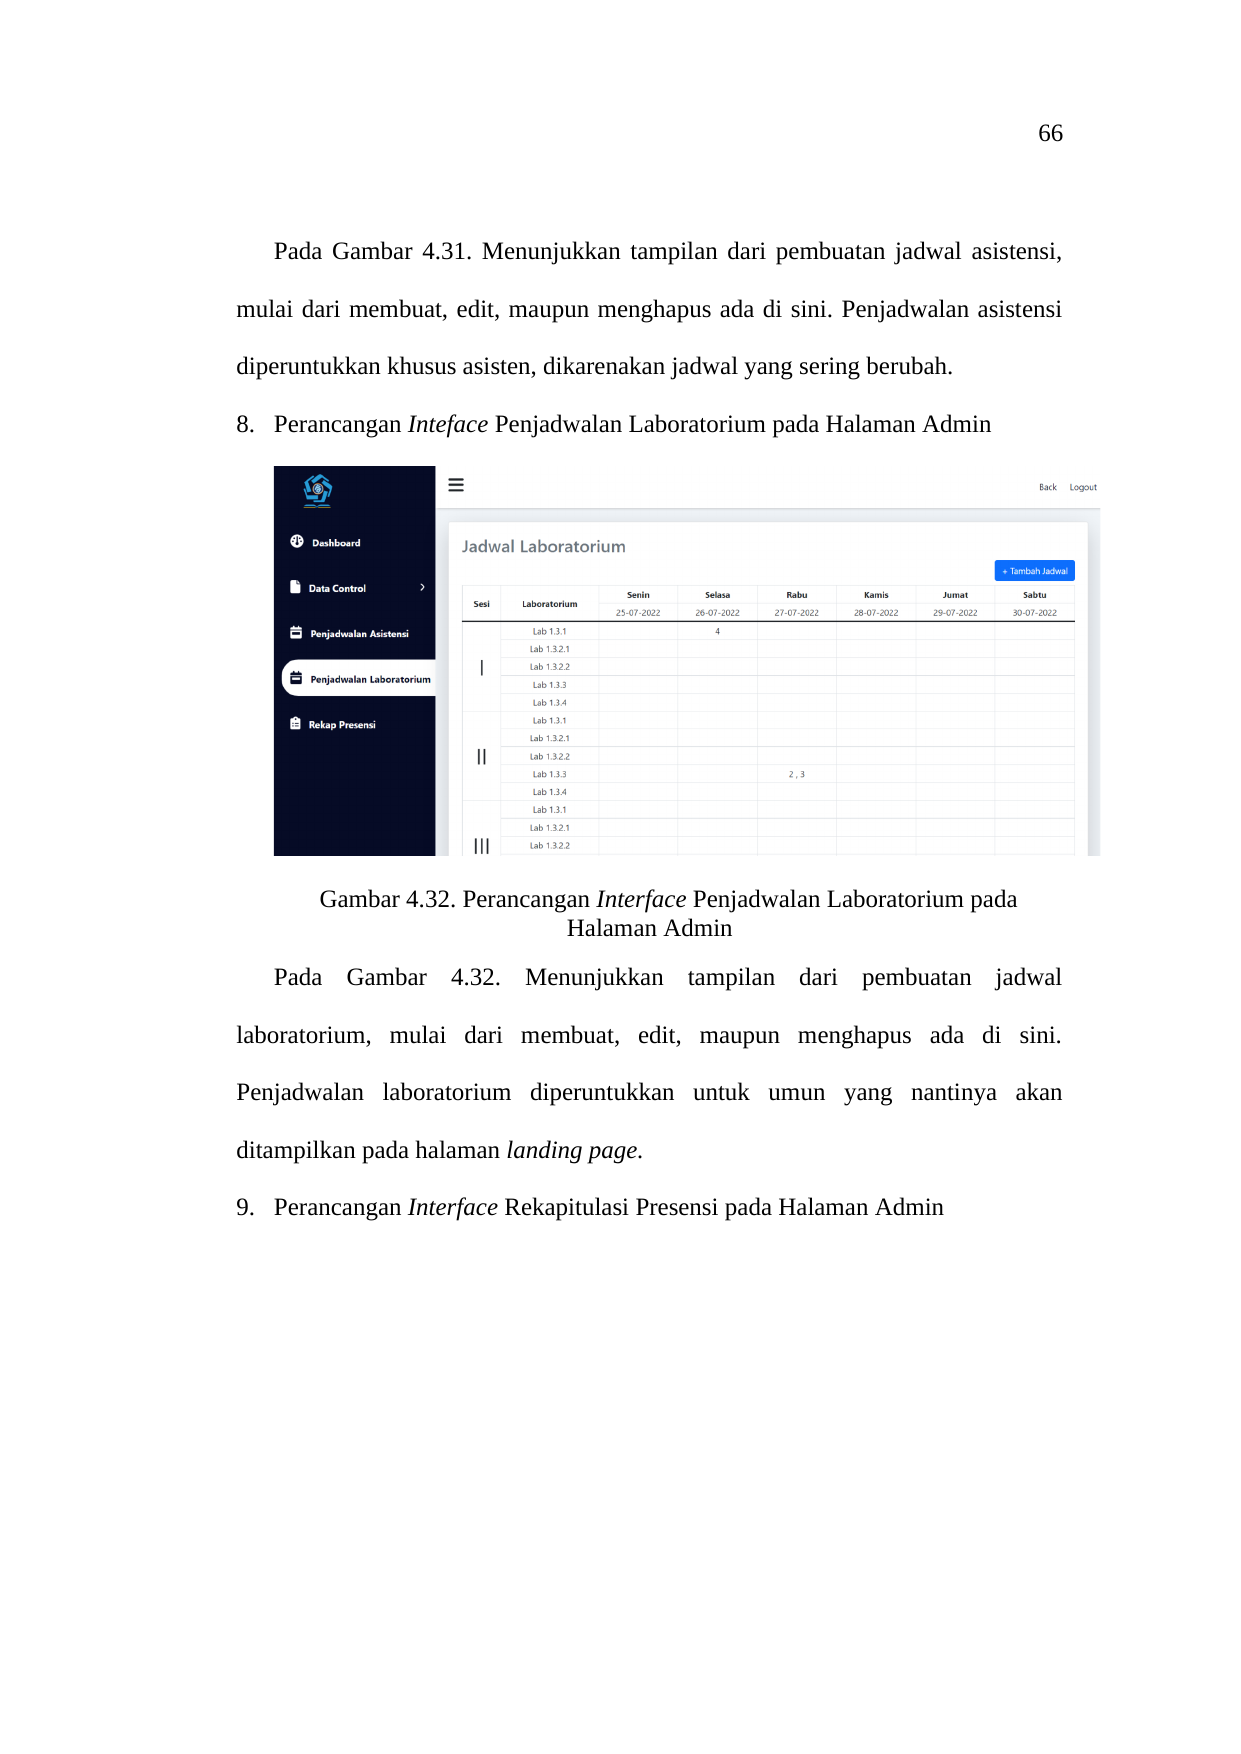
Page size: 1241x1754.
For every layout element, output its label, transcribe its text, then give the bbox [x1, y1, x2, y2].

list Perancangan Inteface Penjadwalan Laboratorium pada Halaman Admin [236, 409, 1063, 437]
text Pada Gambar 4.32. Menunjukkan tampilan dari pembuatan jadwal laboratorium, mulai dari membuat, edit, maupun menghapus ada di sini. Penjadwalan laboratorium diperuntukkan untuk umun yang nantinya akan ditampilkan pada halaman landing page. [236, 962, 1063, 1164]
text Pada Gambar 4.31. Menunjukkan tampilan dari pembuatan jadwal asistensi, mulai dari membuat, edit, maupun menghapus ada di sini. Penjadwalan asistensi diperuntukkan khusus asisten, dikarenakan jadwal yang sering berubah. [236, 236, 1063, 380]
list Perancangan Interface Rekapitulasi Presensi pada Halaman Admin [236, 1192, 1063, 1221]
text Gambar 4.32. Perancangan Interface Penjadwalan Laboratorium pada Halaman Admin [236, 884, 1063, 942]
picture [273, 466, 1101, 856]
